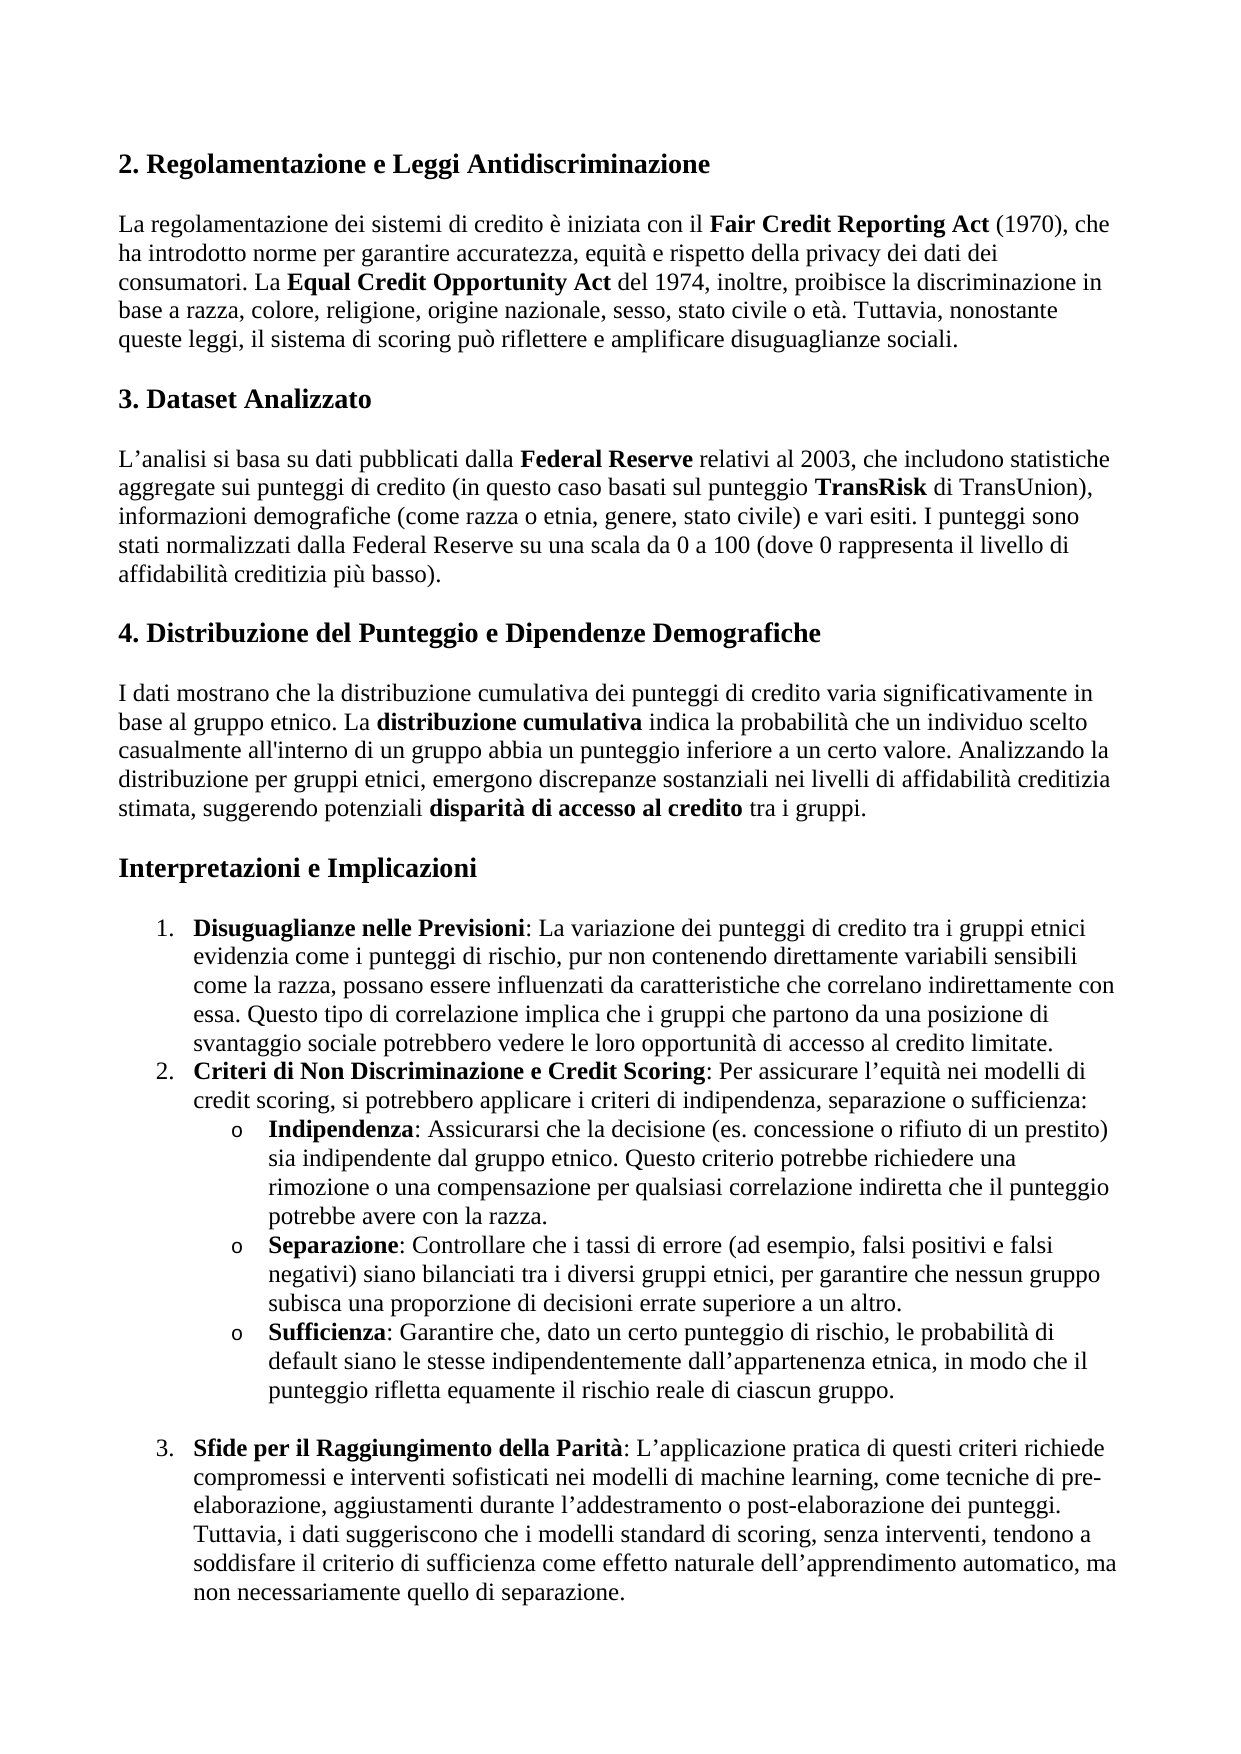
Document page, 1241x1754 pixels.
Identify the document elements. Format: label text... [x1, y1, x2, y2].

text L’analisi si basa su dati pubblicati dalla Federal Reserve relativi al 2003, che includono statistiche aggregate sui punteggi di credito (in questo caso basati sul punteggio TransRisk di TransUnion), informazioni demografiche (come razza o etnia, genere, stato civile) e vari esiti. I punteggi sono stati normalizzati dalla Federal Reserve su una scala da 0 a 100 (dove 0 rappresenta il livello di affidabilità creditizia più basso). [118, 444, 1122, 587]
list Separazione: Controllare che i tassi di errore (ad esempio, falsi positivi e falsi negativi) siano bilanciati tra i diversi gruppi etnici, per garantire che nessun gruppo subisca una proporzione di decisioni errate superiore a un altro. [231, 1288, 1122, 1375]
subtitle Interpretazioni e Implicazioni [118, 851, 1122, 883]
text La regolamentazione dei sistemi di credito è iniziata con il Fair Credit Reporting Act (1970), che ha introdotto norme per garantire accuratezza, equità e rispetto della privacy dei dati dei consumatori. La Equal Credit Opportunity Act del 1974, inoltre, proibisce la discriminazione in base a razza, colore, religione, origine nazionale, sesso, stato civile o età. Tuttavia, nonostante queste leggi, il sistema di scoring può riflettere e amplificare disuguaglianze sociali. [118, 209, 1122, 353]
subtitle 4. Distribuzione del Punteggio e Dipendenze Demografiche [118, 617, 1122, 649]
list Criteri di Non Discriminazione e Credit Scoring: Per assicurare l’equità nei modelli di credit scoring, si potrebbero applicare i criteri di indipendenza, separazione o sufficienza: [156, 1086, 1122, 1143]
list Disuguaglianze nelle Previsioni: La variazione dei punteggi di credito tra i gruppi etnici evidenzia come i punteggi di rischio, pur non contenendo direttamente variabili sensibili come la razza, possano essere influenzati da caratteristiche che correlano indirettamente con essa. Questo tipo di correlazione implica che i gruppi che partono da una posizione di svantaggio sociale potrebbero vedere le loro opportunità di accesso al credito limitate. [156, 913, 1122, 1056]
list Sufficienza: Garantire che, dato un certo punteggio di rischio, le probabilità di default siano le stesse indipendentemente dall’appartenenza etnica, in modo che il punteggio rifletta equamente il rischio reale di ciascun gruppo. [231, 1375, 1122, 1462]
list Indipendenza: Assicurarsi che la decisione (es. concessione o rifiuto di un prestito) sia indipendente dal gruppo etnico. Questo criterio potrebbe richiedere una rimozione o una compensazione per qualsiasi correlazione indiretta che il punteggio potrebbe avere con la razza. [231, 1172, 1122, 1288]
subtitle 2. Regolamentazione e Leggi Antidiscriminazione [118, 148, 1122, 180]
subtitle 3. Dataset Analizzato [118, 382, 1122, 414]
text I dati mostrano che la distribuzione cumulativa dei punteggi di credito varia significativamente in base al gruppo etnico. La distribuzione cumulativa indica la probabilità che un individuo scelto casualmente all'interno di un gruppo abbia un punteggio inferiore a un certo valore. Analizzando la distribuzione per gruppi etnici, emergono discrepanze sostanziali nei livelli di affidabilità creditizia stimata, suggerendo potenziali disparità di accesso al credito tra i gruppi. [118, 678, 1122, 822]
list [156, 1491, 1122, 1606]
